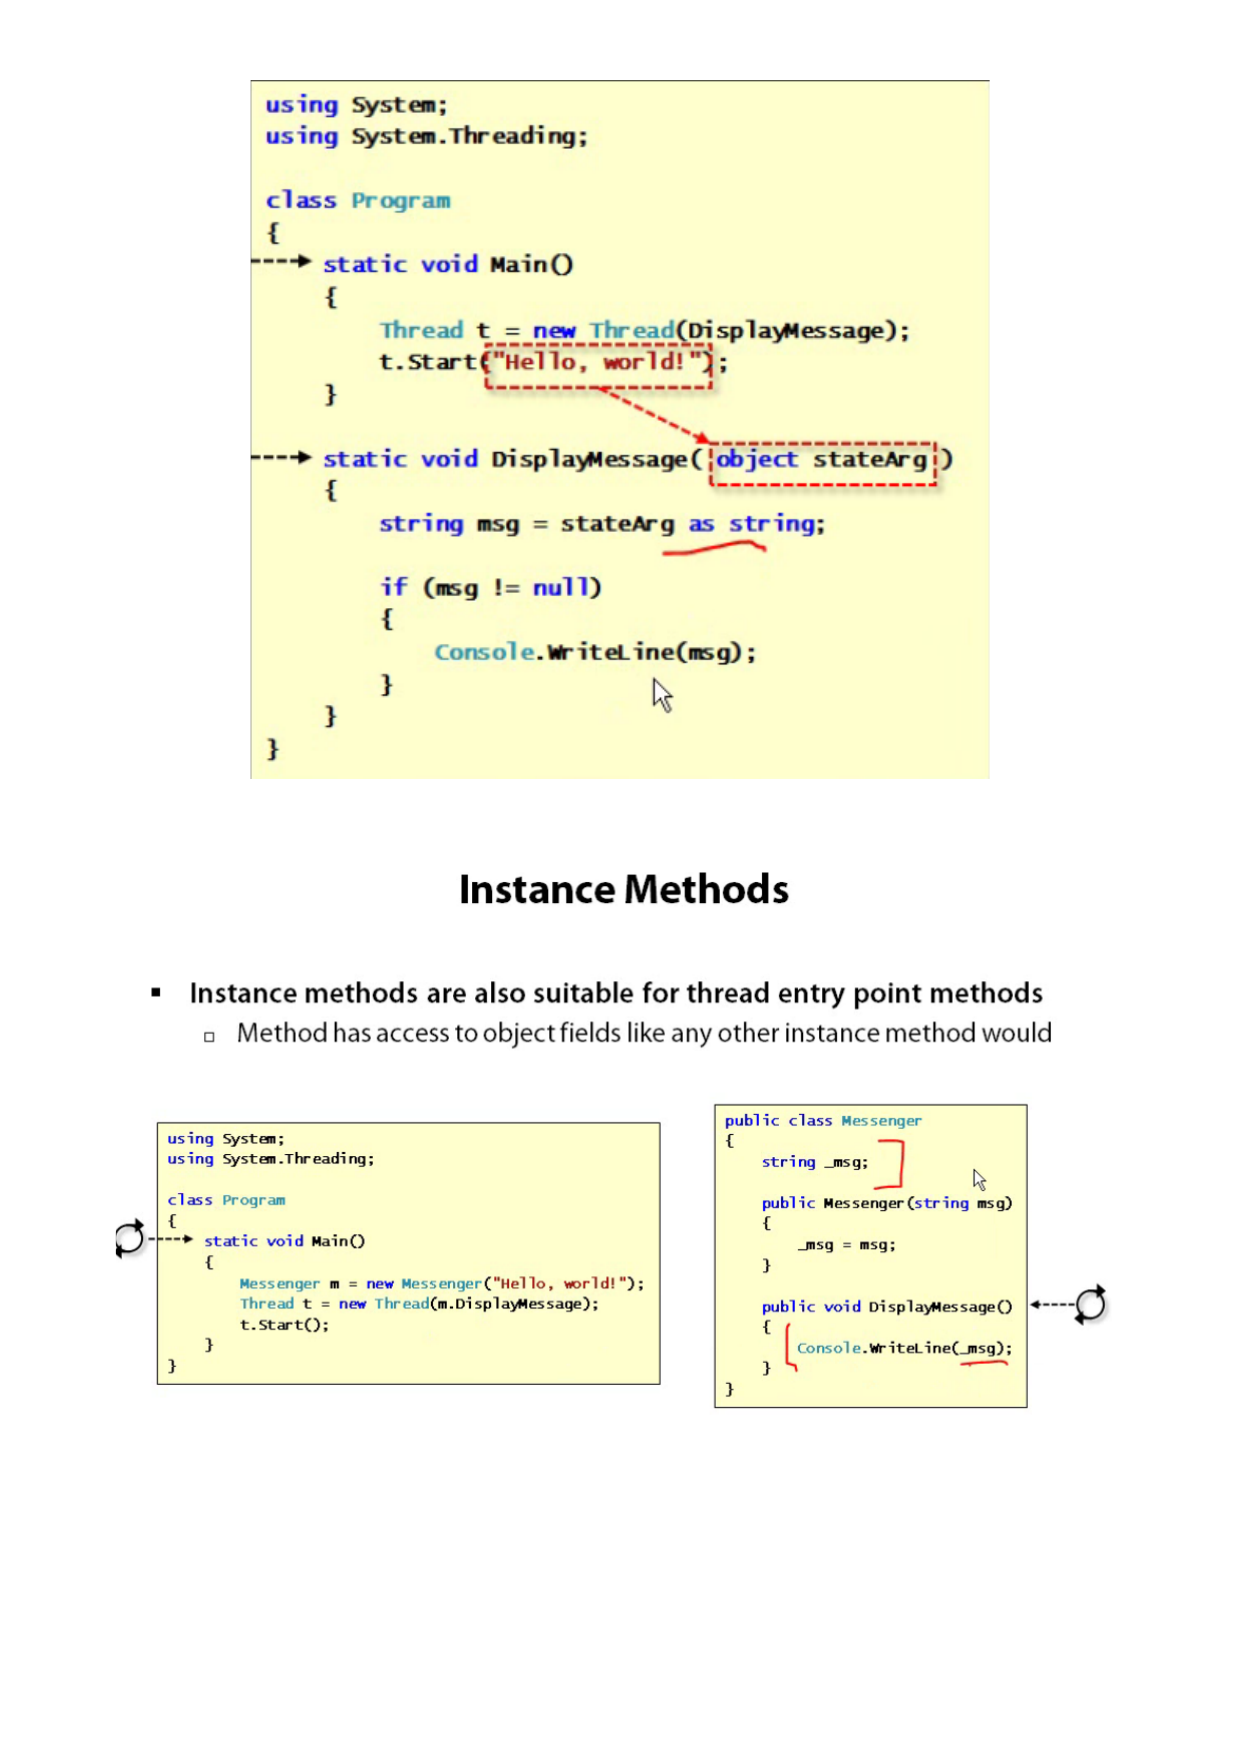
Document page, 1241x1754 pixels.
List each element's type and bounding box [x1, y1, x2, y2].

picture [250, 80, 990, 779]
picture [115, 860, 1125, 1447]
